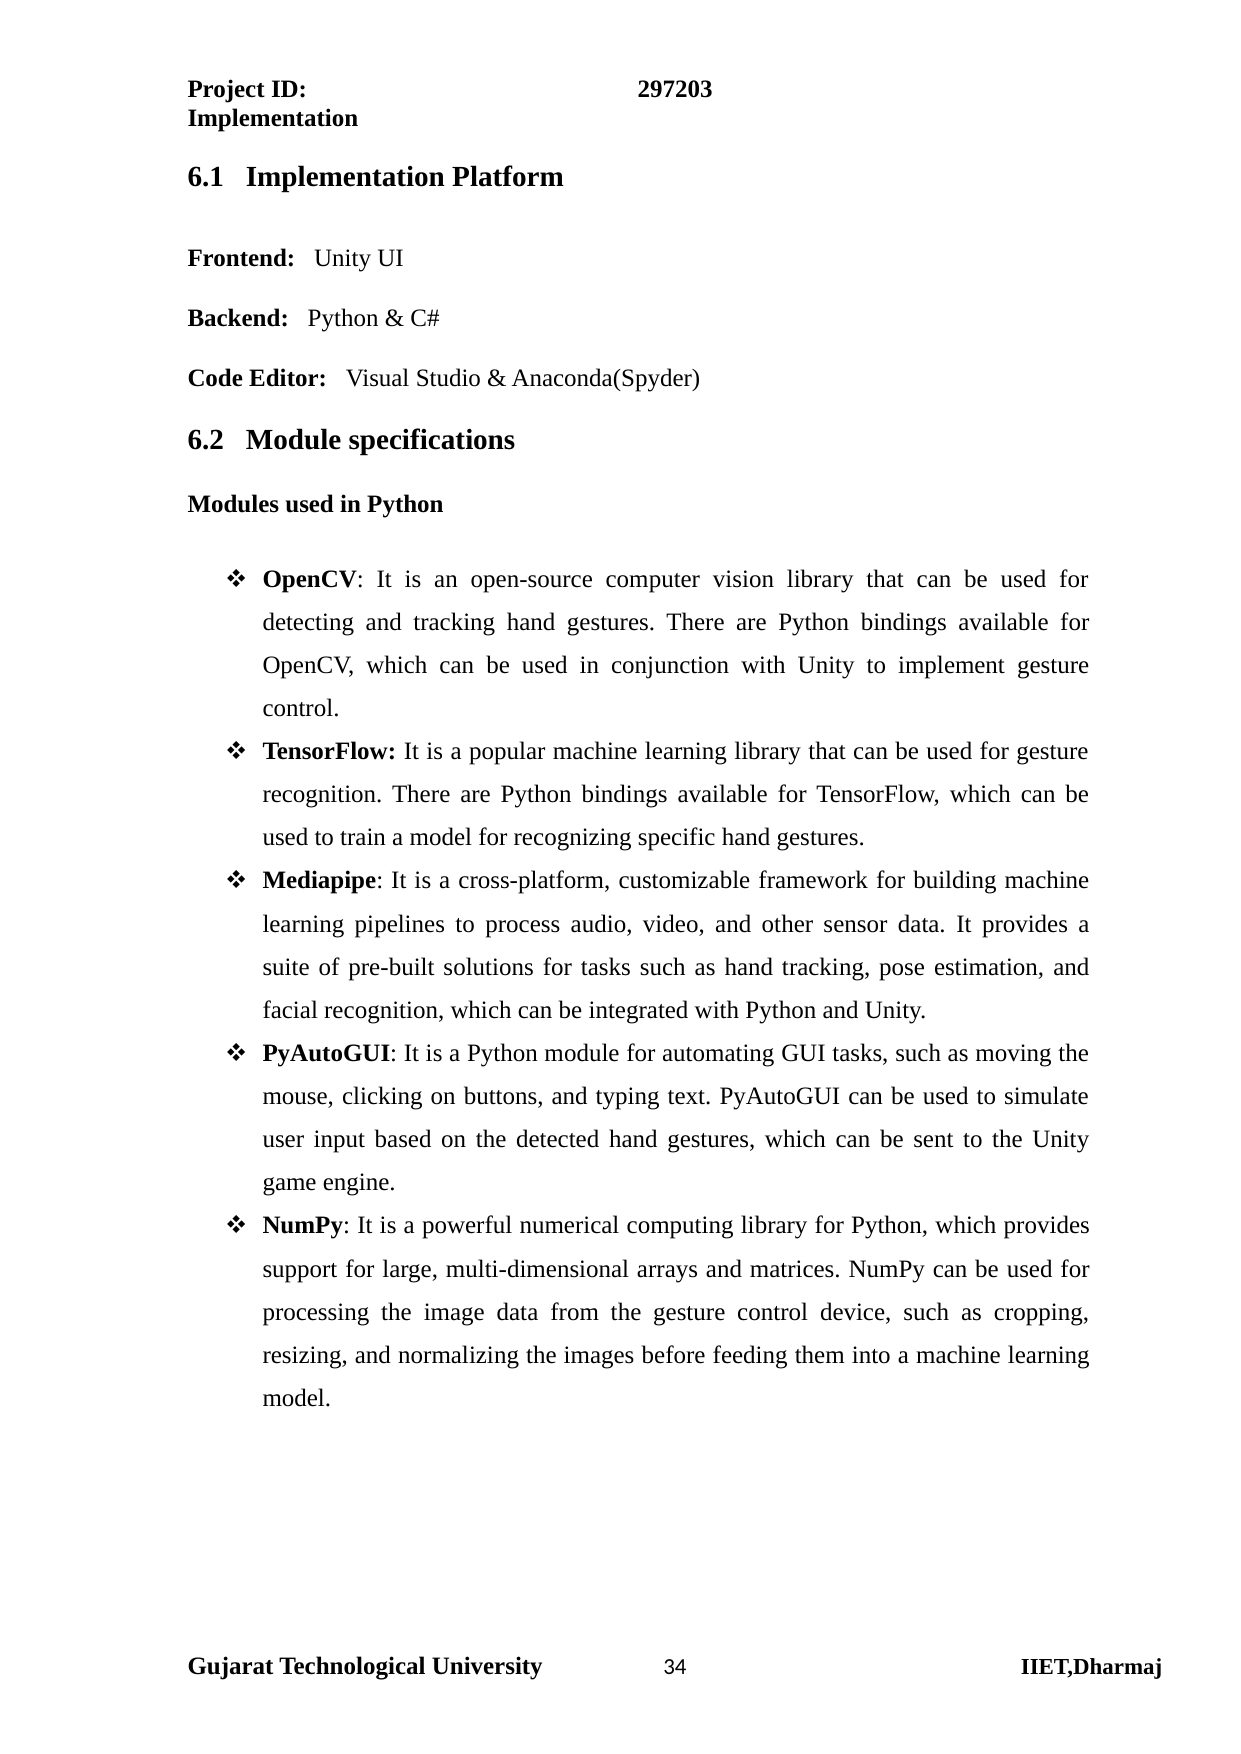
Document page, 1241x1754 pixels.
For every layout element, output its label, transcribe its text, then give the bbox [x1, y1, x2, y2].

text Modules used in Python [187, 489, 1090, 518]
list Mediapipe: It is a cross-platform, customizable framework for building machine learning pipelines to process audio, video, and other sensor data. It provides a suite of pre-built solutions for tasks such as hand tracking, pose estimation, and facial recognition, which can be integrated with Python and Unity. [225, 866, 1090, 1024]
list PyAutoGUI: It is a Python module for automating GUI tasks, such as moving the mouse, clicking on buttons, and typing text. PyAutoGUI can be used to simulate user input based on the detected hand gestures, which can be sent to the Unity game engine. [225, 1038, 1090, 1196]
text Code Editor: Visual Studio & Anaconda(Spyder) [187, 363, 1090, 391]
text 6.1 Implementation Platform [187, 159, 1090, 193]
list TensorFlow: It is a popular machine learning library that can be used for gesture recognition. There are Python bindings available for TensorFlow, which can be used to train a model for recognizing specific hand gestures. [225, 736, 1090, 851]
text Backend: Python & C# [187, 303, 1090, 332]
text Frontend: Unity UI [187, 243, 1090, 272]
text 6.2 Module specifications [187, 422, 1090, 456]
list NumPy: It is a powerful numerical computing library for Python, which provides support for large, multi-dimensional arrays and matrices. NumPy can be used for processing the image data from the gesture control device, such as cropping, resizing, and normalizing the images before feeding them into a machine learning model. [225, 1211, 1090, 1412]
list OpenCV: It is an open-source computer vision library that can be used for detecting and tracking hand gestures. There are Python bindings available for OpenCV, which can be used in conjunction with Unity to implement gesture control. [225, 564, 1090, 722]
